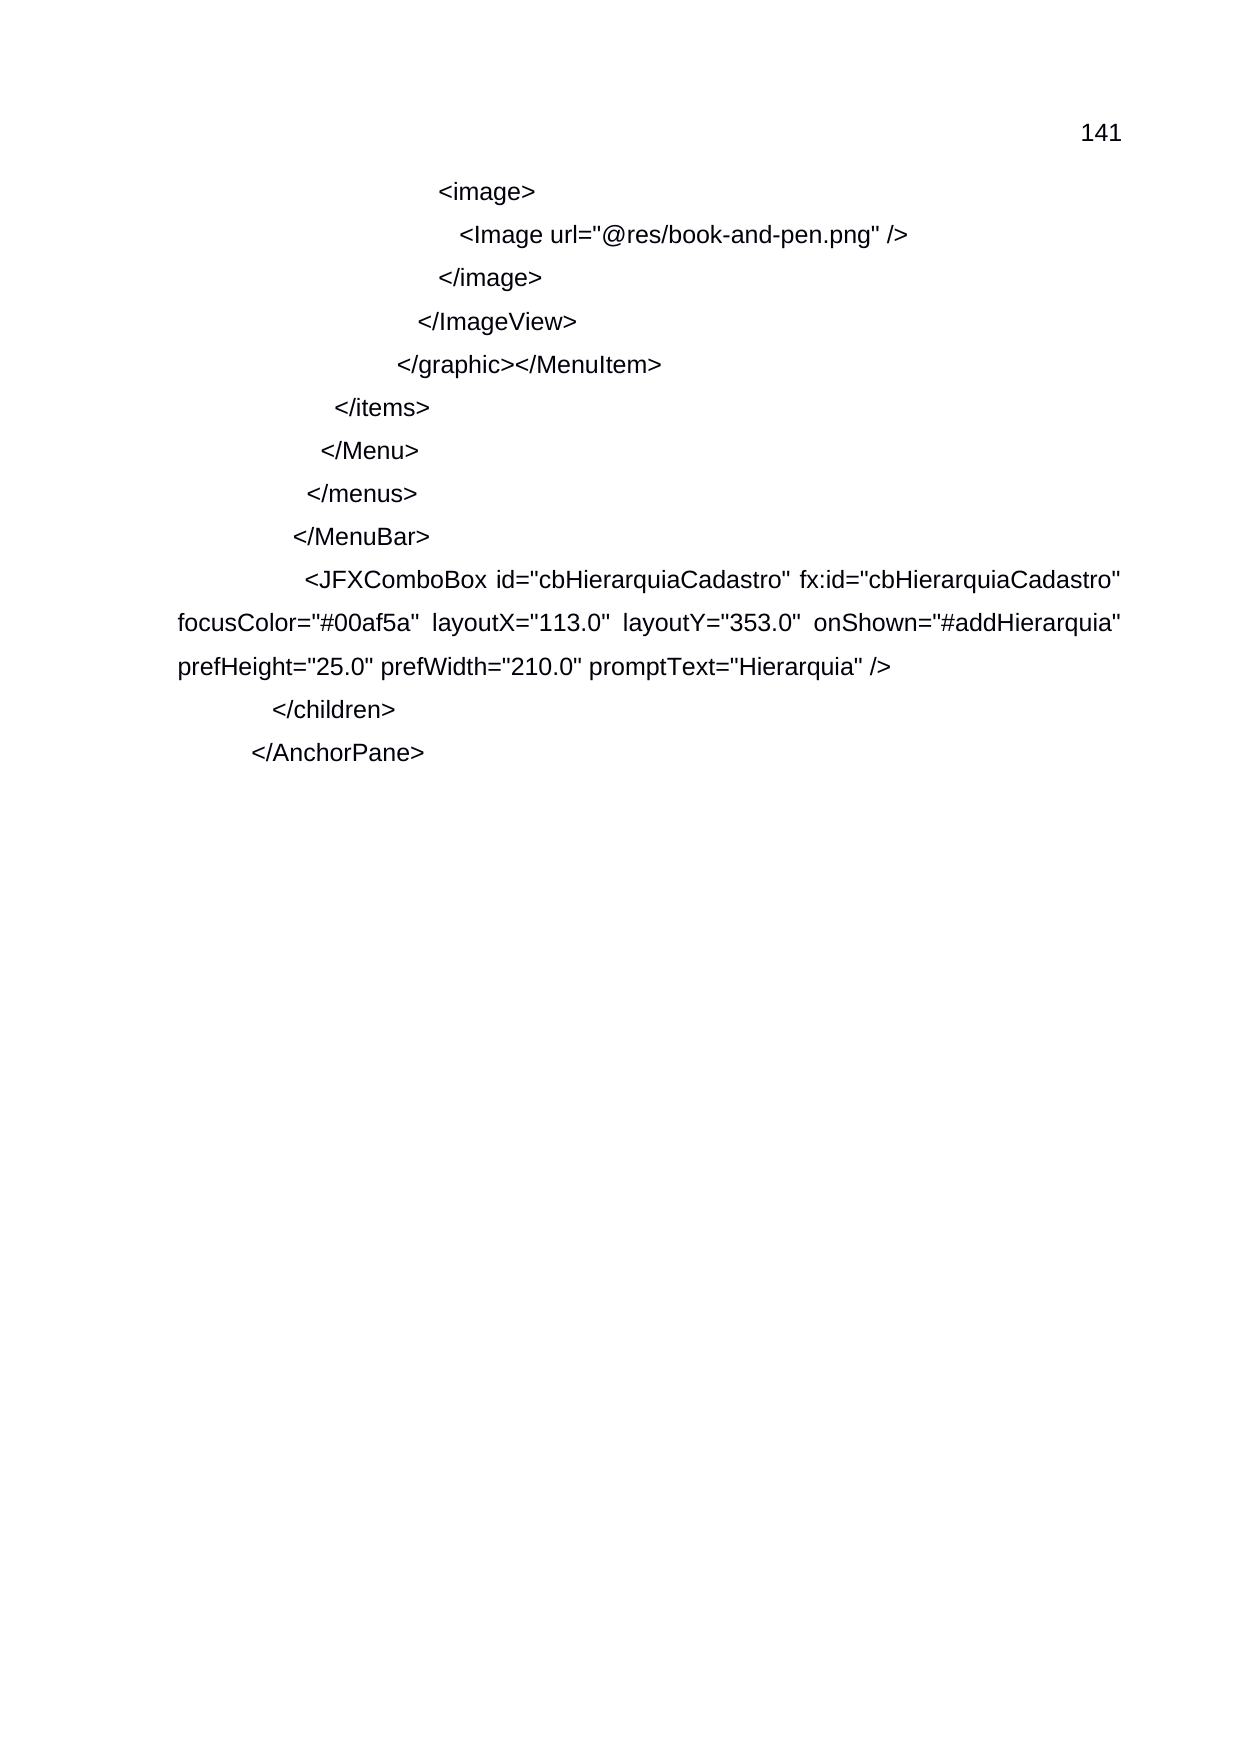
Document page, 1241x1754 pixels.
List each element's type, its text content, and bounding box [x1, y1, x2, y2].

text </children> [177, 695, 1122, 723]
text </items> [177, 393, 1122, 422]
text </AnchorPane> [177, 738, 1122, 767]
text </graphic></MenuItem> [177, 350, 1122, 378]
text <JFXComboBox id="cbHierarquiaCadastro" fx:id="cbHierarquiaCadastro" focusColor="#00af5a" layoutX="113.0" layoutY="353.0" onShown="#addHierarquia" prefHeight="25.0" prefWidth="210.0" promptText="Hierarquia" /> [177, 565, 1122, 680]
text </Menu> [177, 436, 1122, 465]
text <image> [177, 177, 1122, 206]
text </image> [177, 263, 1122, 292]
text </MenuBar> [177, 522, 1122, 551]
text <Image url="@res/book-and-pen.png" /> [177, 220, 1122, 249]
text </ImageView> [177, 307, 1122, 335]
text </menus> [177, 479, 1122, 508]
